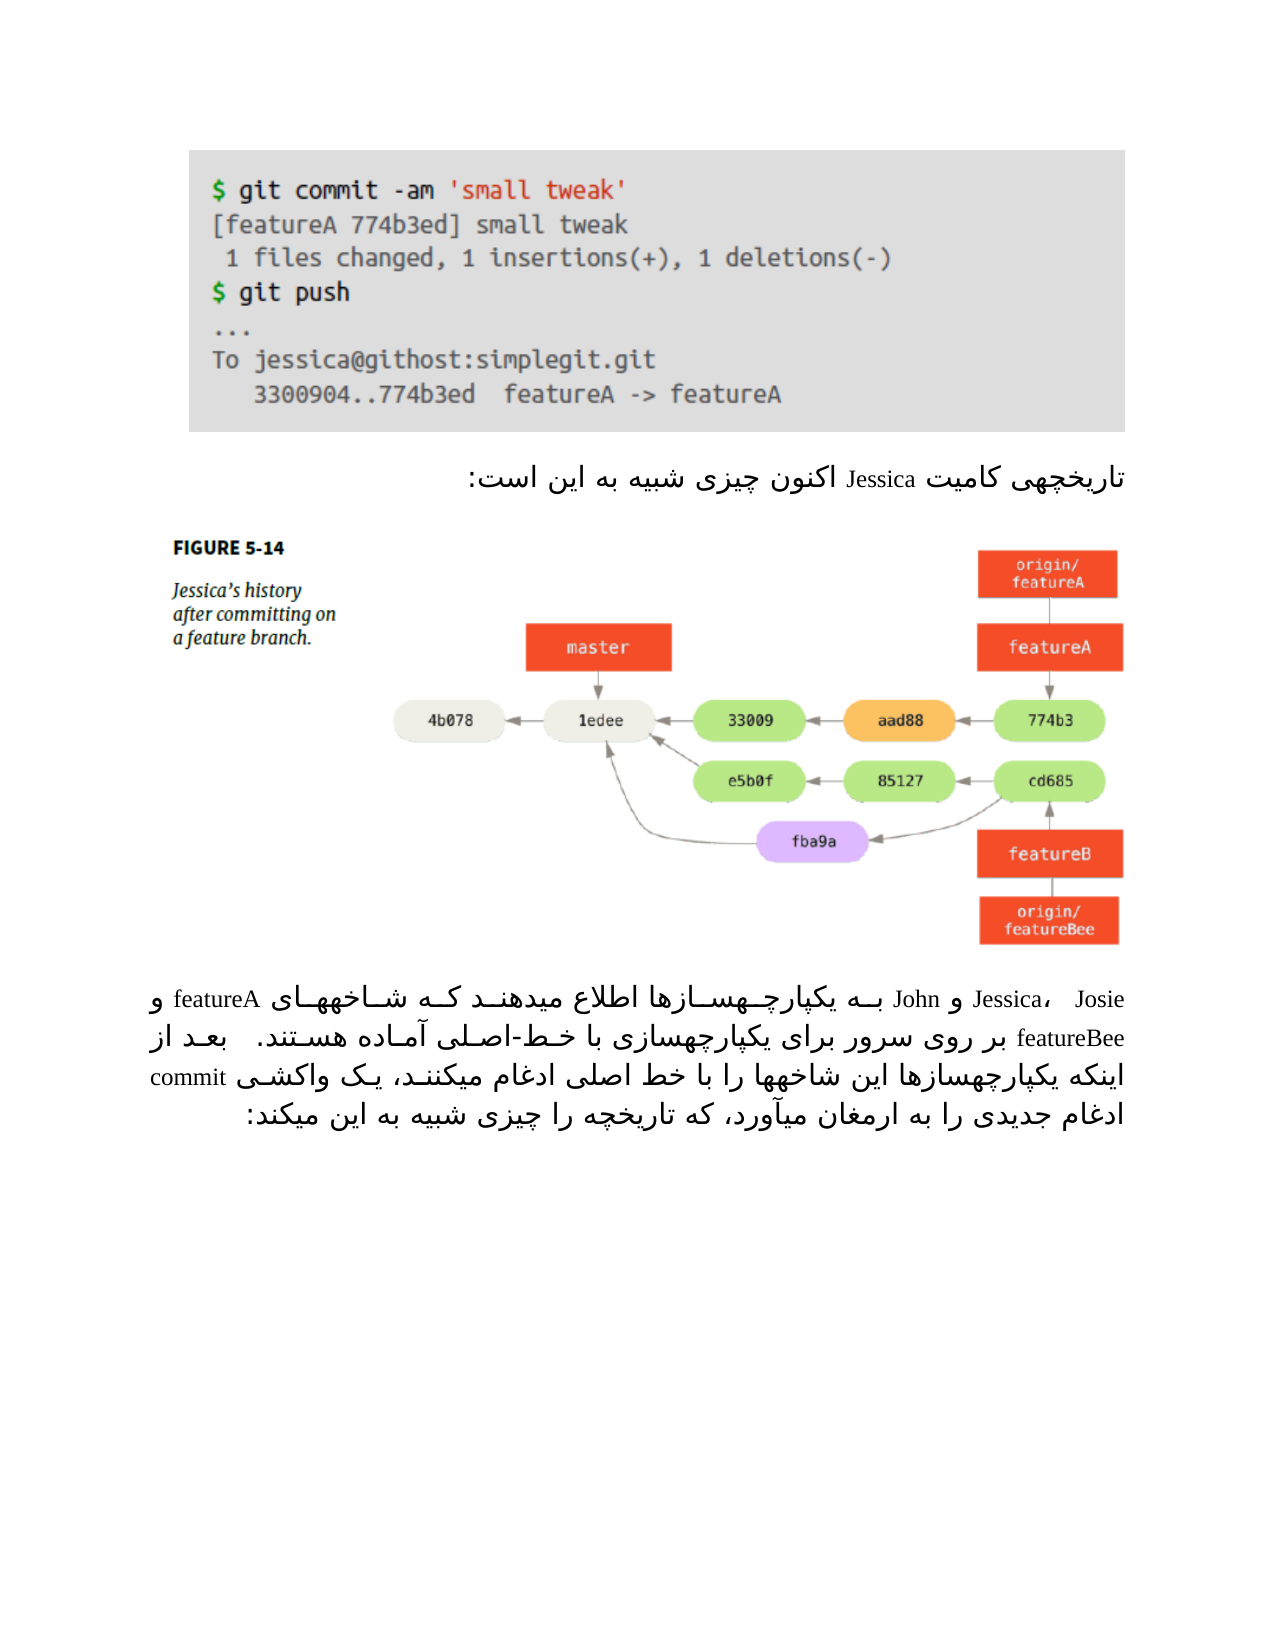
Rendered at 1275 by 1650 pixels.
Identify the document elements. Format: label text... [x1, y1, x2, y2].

text تاریخچهی کامیت Jessica اکنون چیزی شبیه به این است: [150, 460, 1125, 494]
text Jessica، Josie و John به یکپارچهسازها اطلاع میدهند که شاخههای featureA و featureBee بر روی سرور برای یکپارچهسازی با خط-اصلی آماده هستند. بعد از اینکه یکپارچهسازها این شاخهها را با خط اصلی ادغام میکنند، یک واکشی commit ادغام جدیدی را به ارمغان میآورد، که تاریخچه را چیزی شبیه به این میکند: [150, 980, 1125, 1131]
